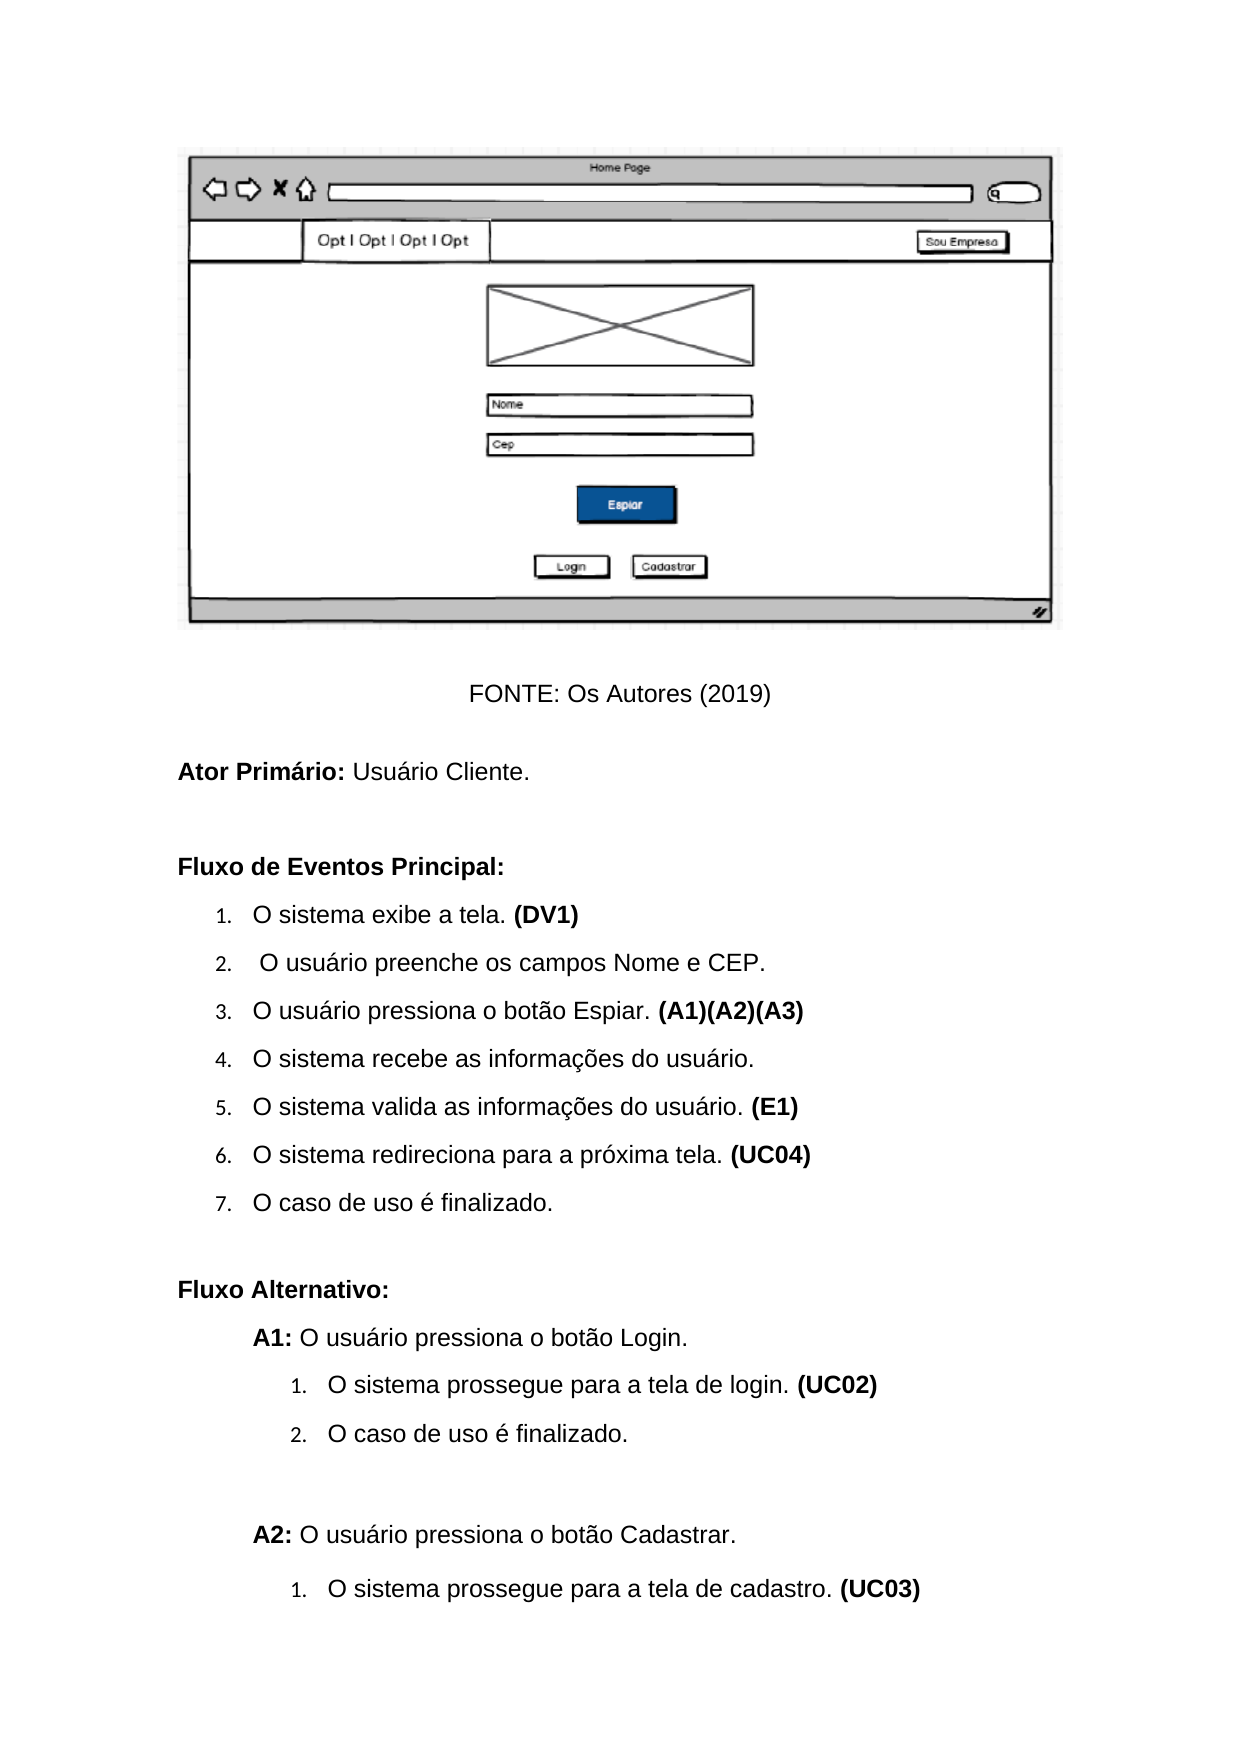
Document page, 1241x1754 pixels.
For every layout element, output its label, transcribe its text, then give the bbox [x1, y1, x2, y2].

list O sistema recebe as informações do usuário. [215, 1044, 1063, 1073]
list O caso de uso é finalizado. [290, 1418, 1063, 1448]
list O sistema redireciona para a próxima tela. (UC04) [215, 1140, 1063, 1169]
list O sistema prossegue para a tela de cadastro. (UC03) [290, 1574, 1063, 1603]
text Fluxo de Eventos Principal: [177, 852, 1063, 881]
list O sistema prossegue para a tela de login. (UC02) [290, 1370, 1063, 1399]
list O usuário pressiona o botão Espiar. (A1)(A2)(A3) [215, 996, 1063, 1025]
text A1: O usuário pressiona o botão Login. [177, 1323, 1063, 1352]
list O caso de uso é finalizado. [215, 1188, 1063, 1218]
text Ator Primário: Usuário Cliente. [177, 757, 1063, 786]
text Fluxo Alternativo: [177, 1275, 1063, 1304]
text A2: O usuário pressiona o botão Cadastrar. [177, 1521, 1063, 1549]
list O sistema exibe a tela. (DV1) [215, 900, 1063, 929]
list O usuário preenche os campos Nome e CEP. [215, 948, 1063, 977]
picture [177, 147, 1063, 630]
text FONTE: Os Autores (2019) [177, 679, 1063, 707]
list O sistema valida as informações do usuário. (E1) [215, 1092, 1063, 1121]
